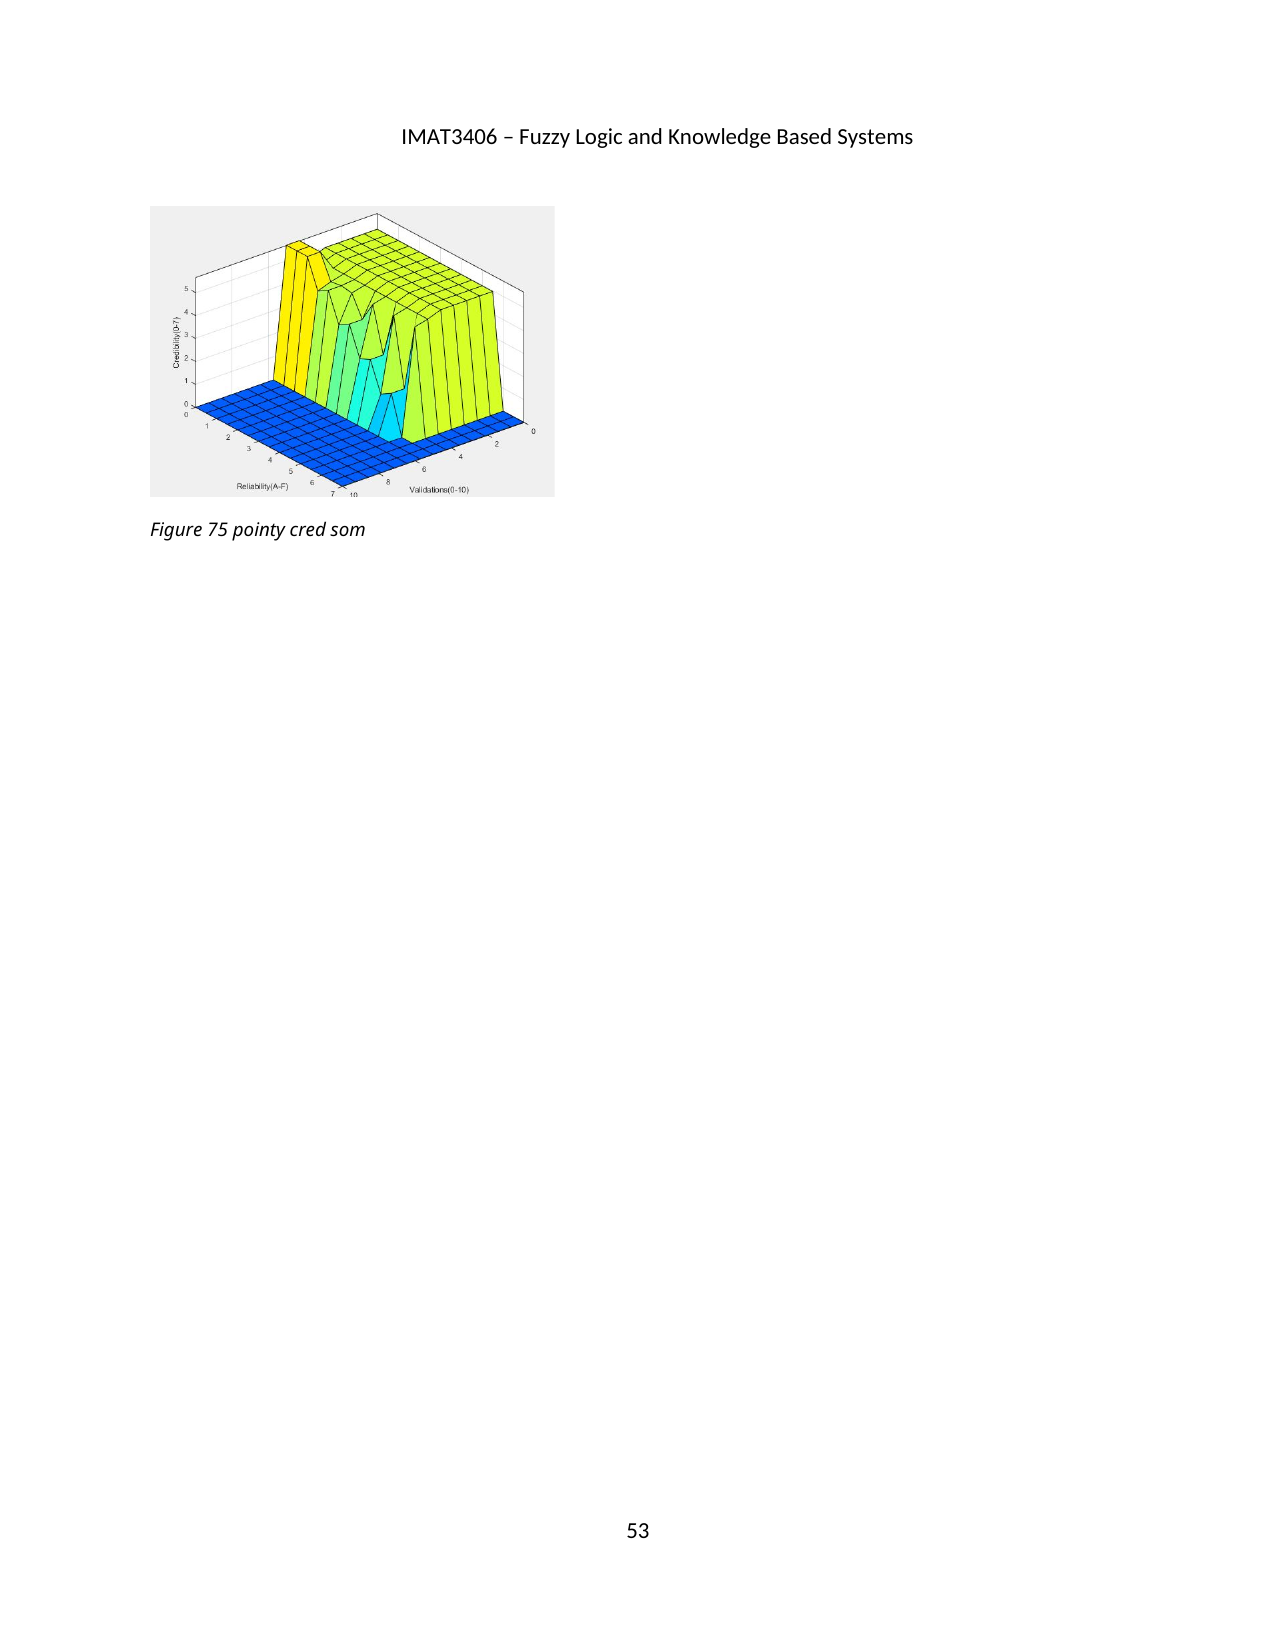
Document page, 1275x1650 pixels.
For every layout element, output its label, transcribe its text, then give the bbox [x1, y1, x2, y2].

text Figure 75 pointy cred som [150, 516, 1125, 541]
picture [150, 206, 555, 497]
